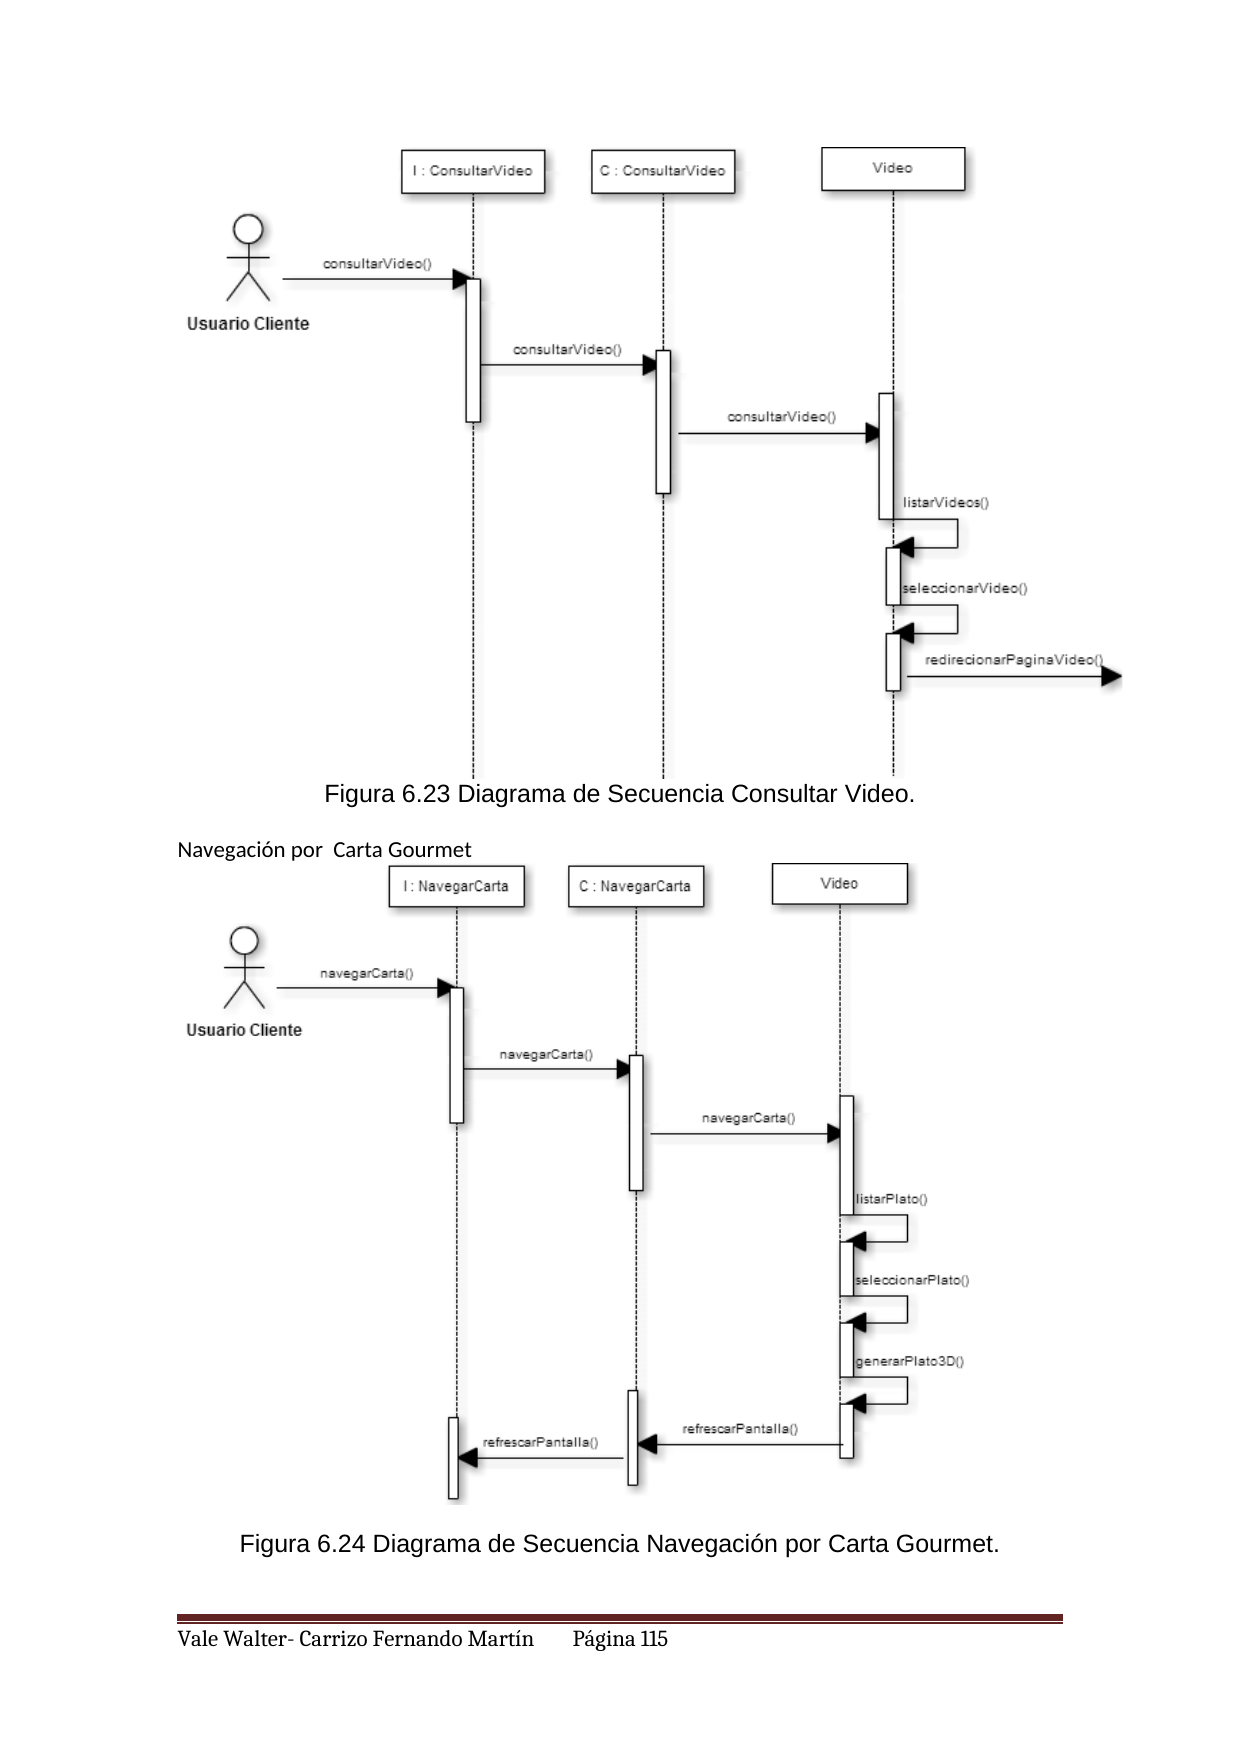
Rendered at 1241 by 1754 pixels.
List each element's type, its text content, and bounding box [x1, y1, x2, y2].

picture [177, 863, 1046, 1505]
text Figura 6.24 Diagrama de Secuencia Navegación por Carta Gourmet. [177, 1529, 1063, 1558]
text Navegación por Carta Gourmet [177, 836, 1063, 864]
text Figura 6.23 Diagrama de Secuencia Consultar Video. [177, 779, 1063, 808]
picture [177, 147, 1123, 779]
